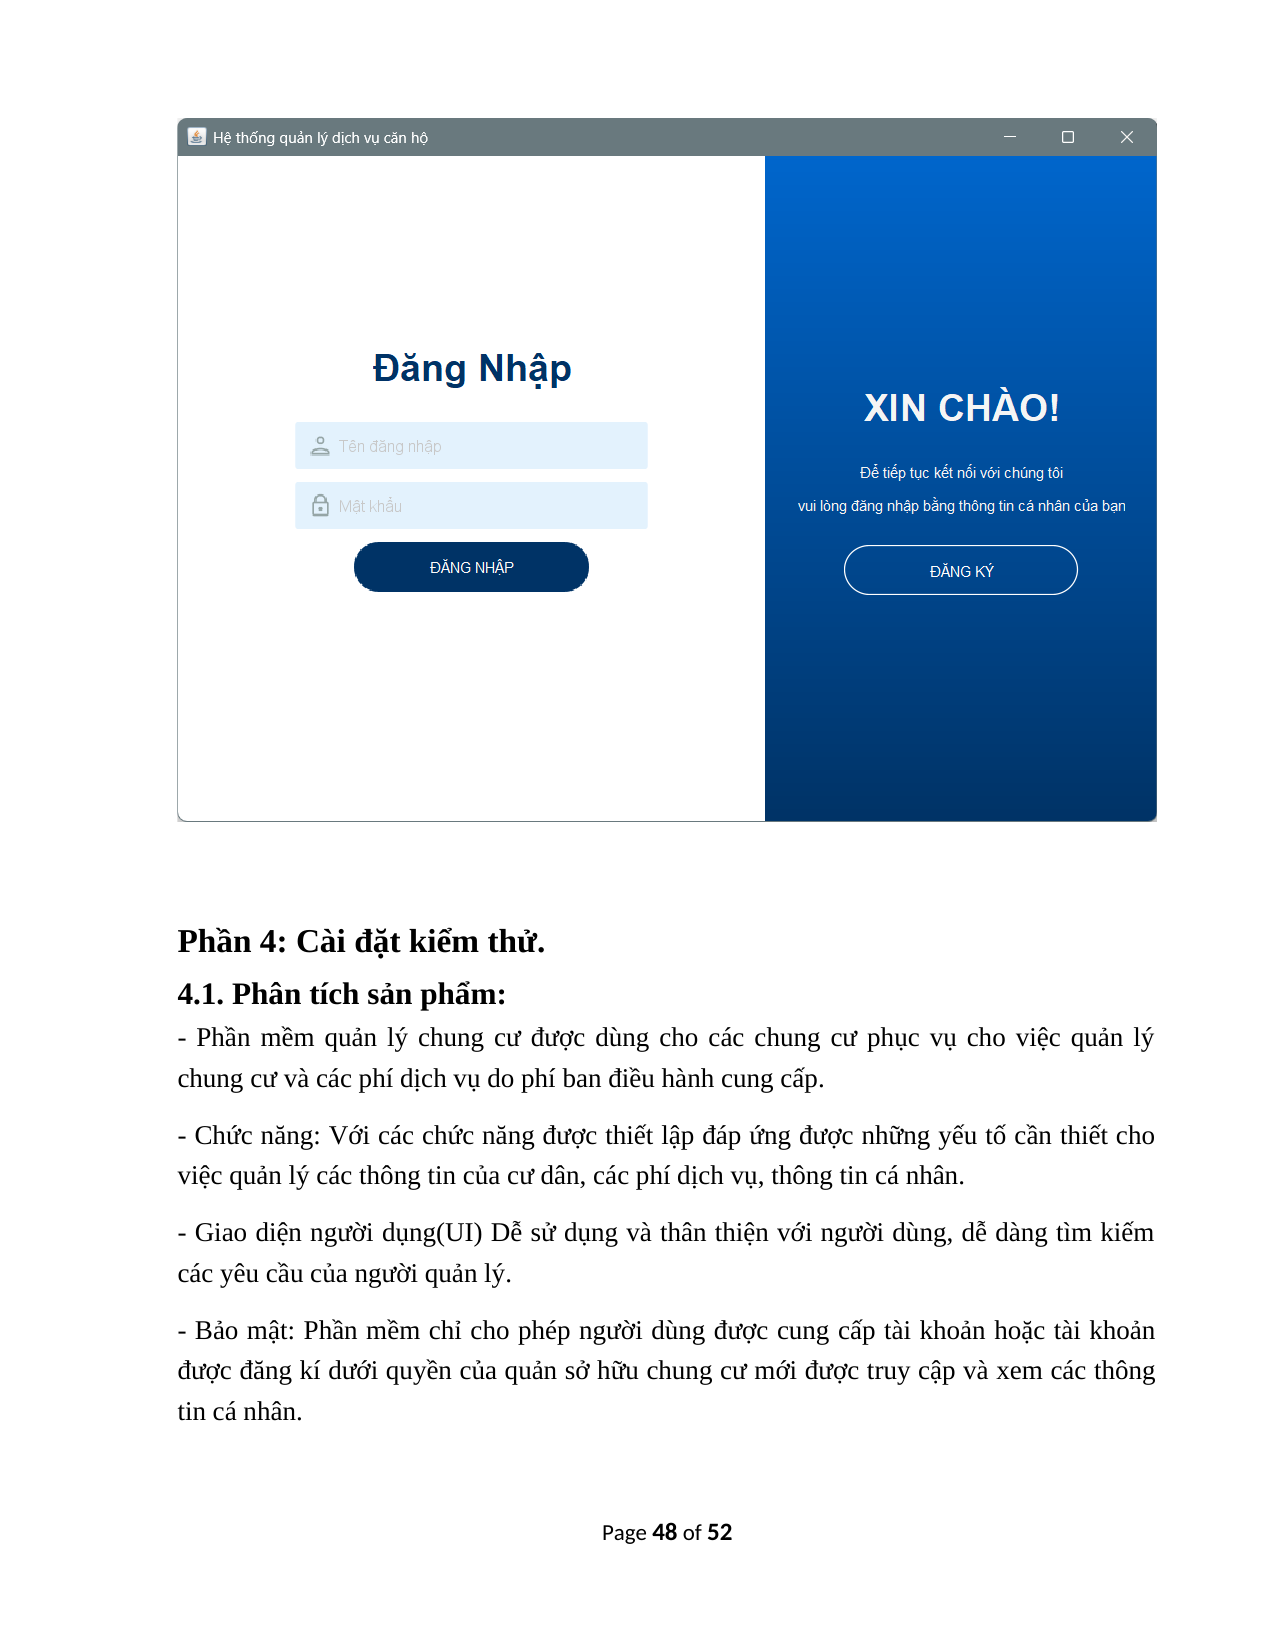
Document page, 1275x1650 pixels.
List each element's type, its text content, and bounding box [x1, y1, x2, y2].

text - Phần mềm quản lý chung cư được dùng cho các chung cư phục vụ cho việc quản lý chung cư và các phí dịch vụ do phí ban điều hành cung cấp. [177, 1022, 1157, 1093]
subtitle 4.1. Phân tích sản phẩm: [177, 975, 1157, 1011]
text - Chức năng: Với các chức năng được thiết lập đáp ứng được những yếu tố cần thiết cho việc quản lý các thông tin của cư dân, các phí dịch vụ, thông tin cá nhân. [177, 1119, 1157, 1191]
text - Bảo mật: Phần mềm chỉ cho phép người dùng được cung cấp tài khoản hoặc tài khoản được đăng kí dưới quyền của quản sở hữu chung cư mới được truy cập và xem các thông tin cá nhân. [177, 1314, 1157, 1426]
subtitle Phần 4: Cài đặt kiểm thử. [177, 921, 1157, 959]
text - Giao diện người dụng(UI) Dễ sử dụng và thân thiện với người dùng, dễ dàng tìm kiếm các yêu cầu của người quản lý. [177, 1217, 1157, 1288]
picture [177, 118, 1157, 822]
